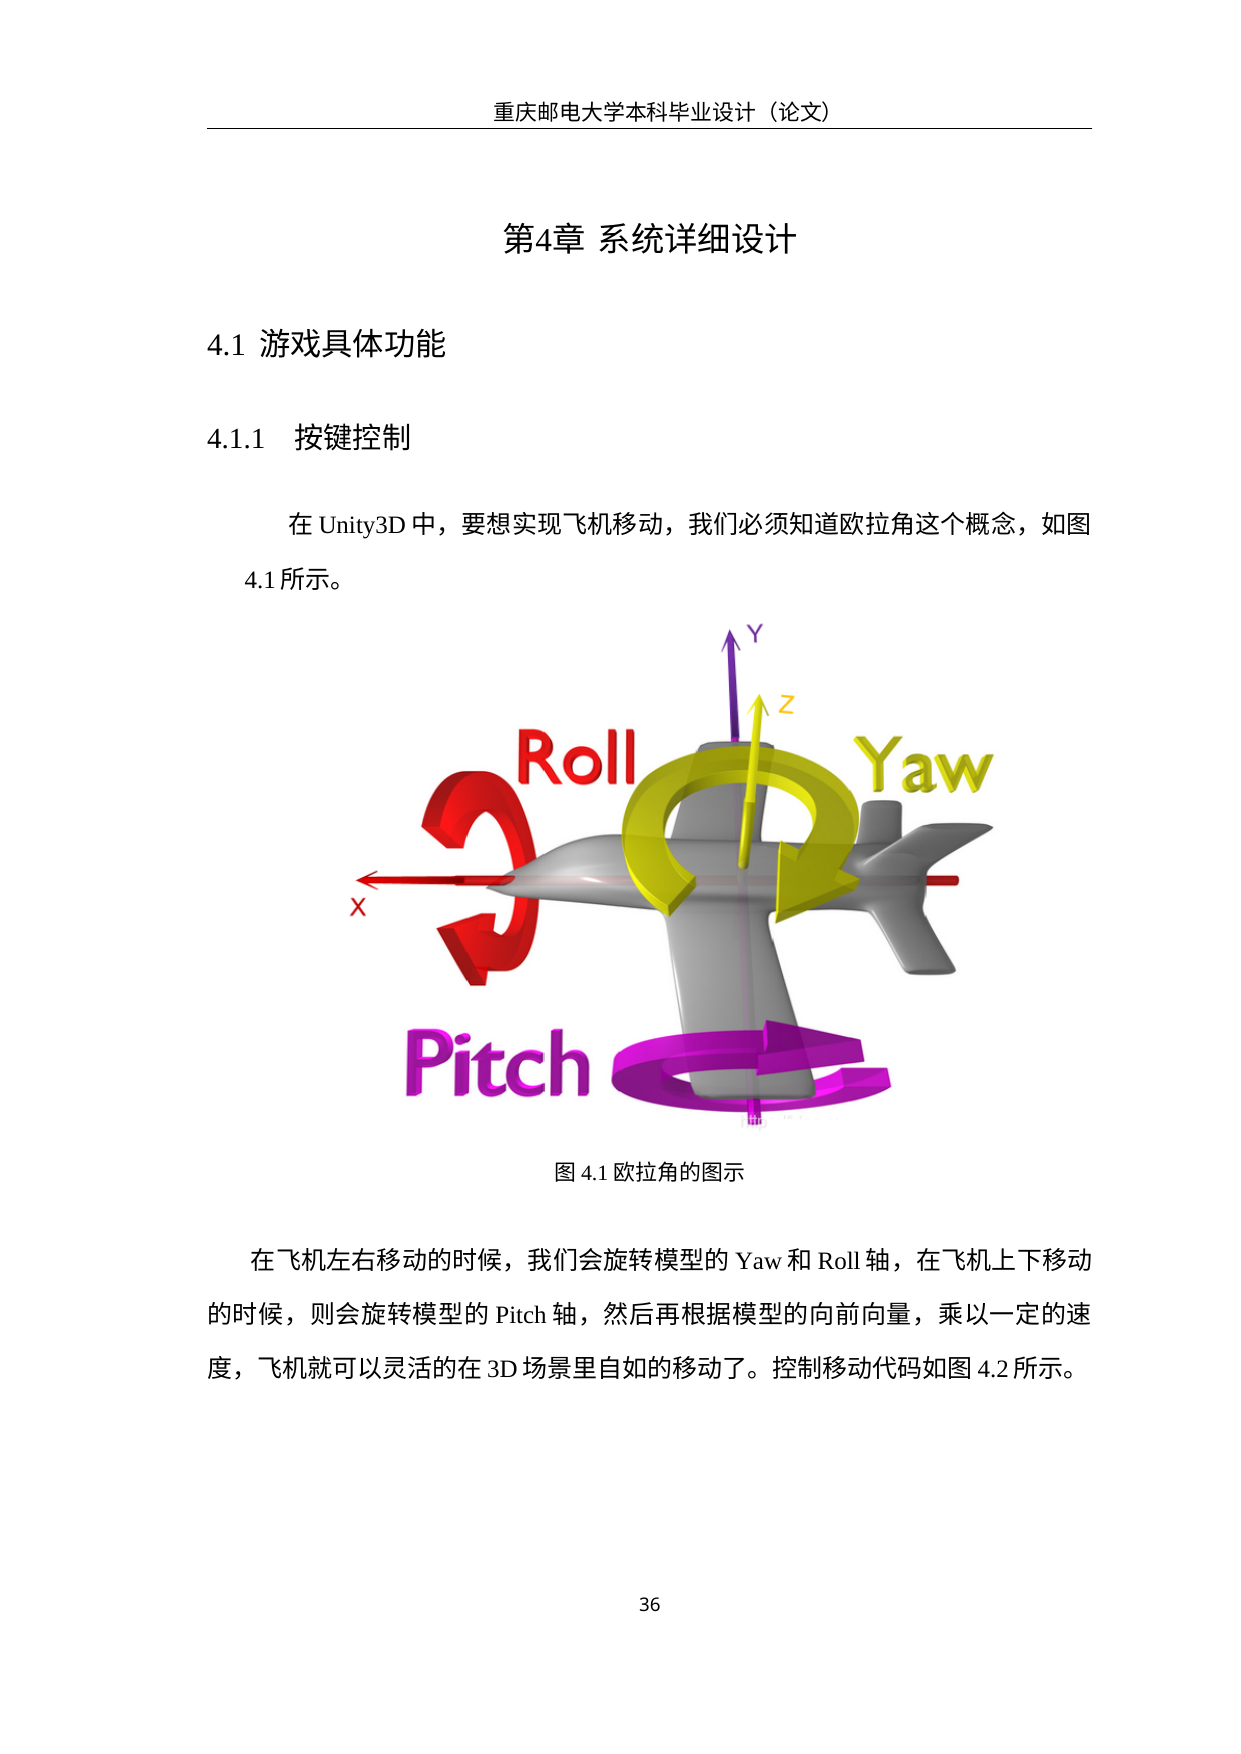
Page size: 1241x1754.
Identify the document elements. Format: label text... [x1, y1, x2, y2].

picture [340, 613, 1040, 1141]
text 图4.1 欧拉角的图示 [207, 1155, 1092, 1186]
text 在飞机左右移动的时候，我们会旋转模型的Yaw和Roll轴，在飞机上下移动的时候，则会旋转模型的Pitch轴，然后再根据模型的向前向量，乘以一定的速度，飞机就可以灵活的在3D场景里自如的移动了。控制移动代码如图4.2所示。 [207, 1240, 1092, 1385]
subtitle 按键控制 [207, 414, 1092, 456]
subtitle 游戏具体功能 [207, 319, 1092, 364]
text 在Unity3D中，要想实现飞机移动，我们必须知道欧拉角这个概念，如图4.1所示。 [244, 505, 1092, 595]
subtitle 系统详细设计 [207, 213, 1092, 261]
